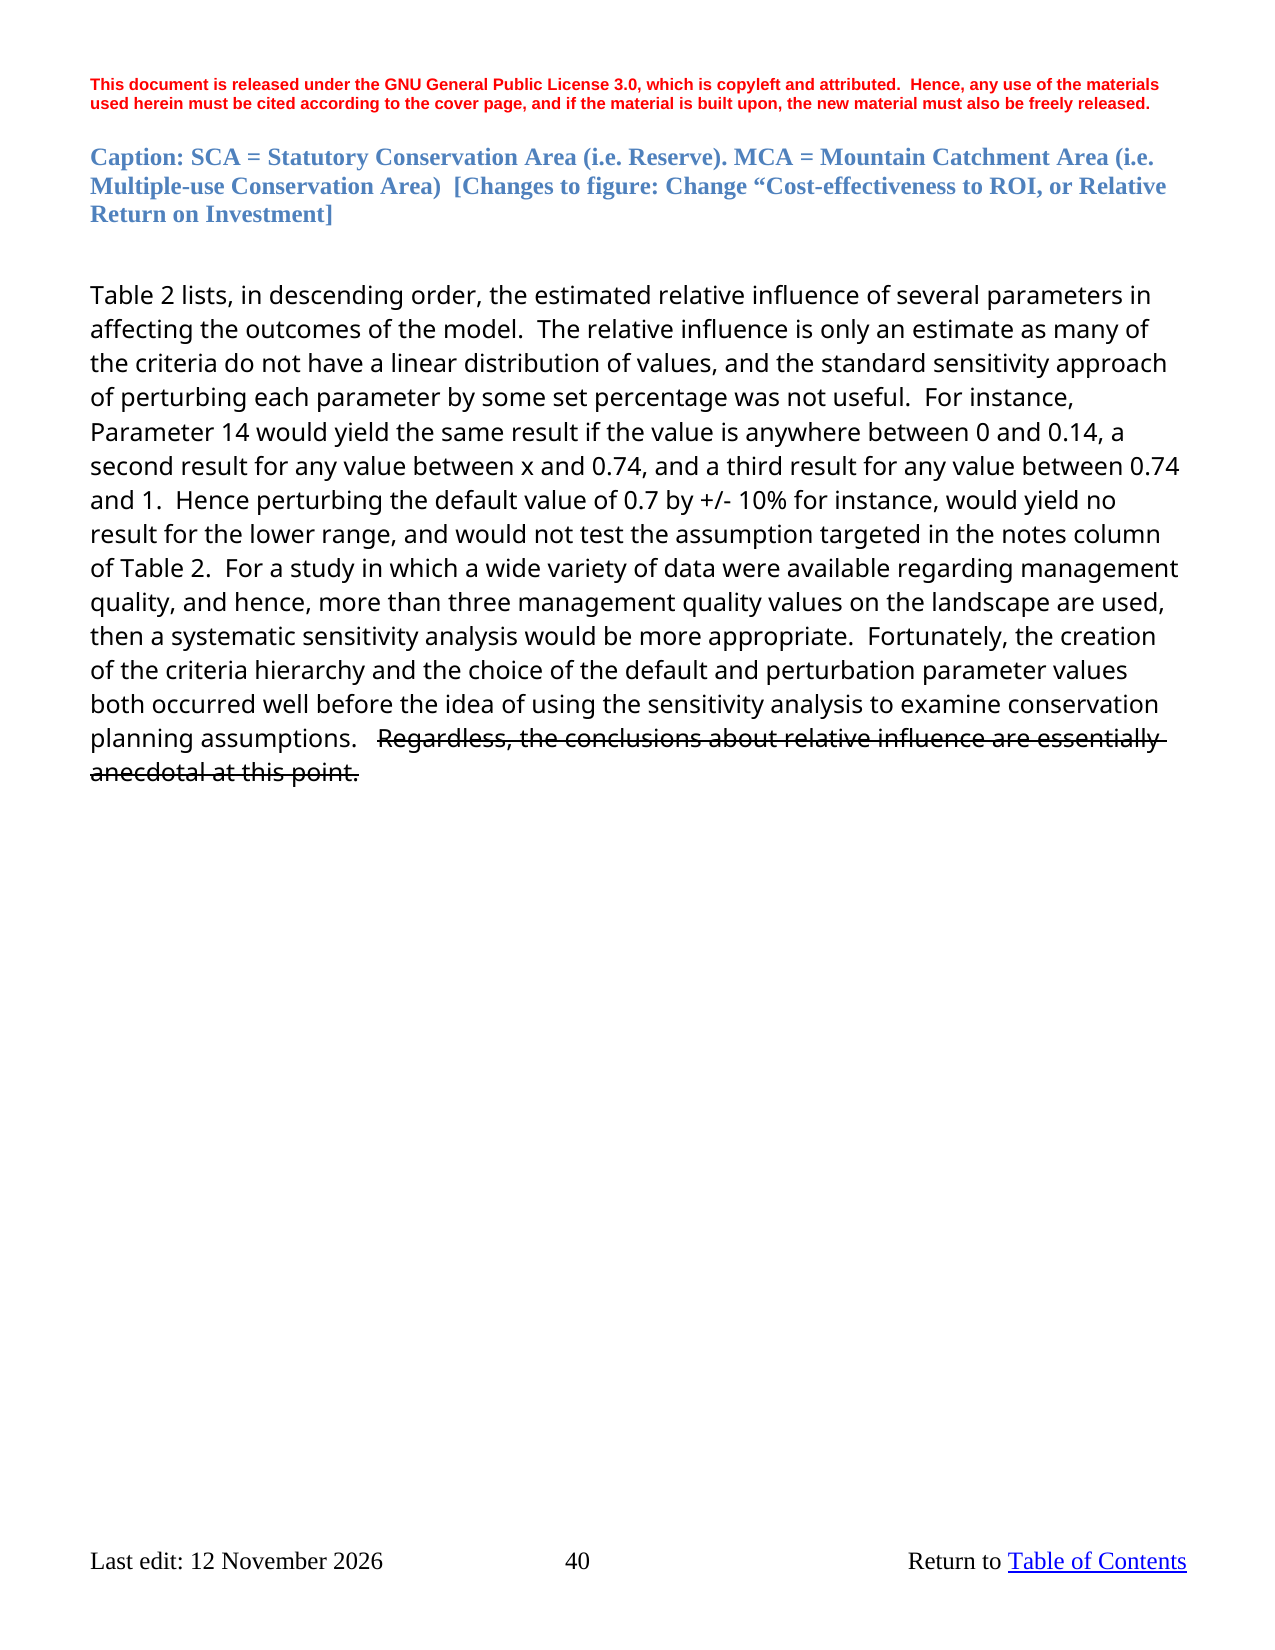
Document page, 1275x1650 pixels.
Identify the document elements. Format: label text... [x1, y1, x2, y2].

text Table 2 lists, in descending order, the estimated relative influence of several parameters in affecting the outcomes of the model. The relative influence is only an estimate as many of the criteria do not have a linear distribution of values, and the standard sensitivity approach of perturbing each parameter by some set percentage was not useful. For instance, Parameter 14 would yield the same result if the value is anywhere between 0 and 0.14, a second result for any value between x and 0.74, and a third result for any value between 0.74 and 1. Hence perturbing the default value of 0.7 by +/- 10% for instance, would yield no result for the lower range, and would not test the assumption targeted in the notes column of Table 2. For a study in which a wide variety of data were available regarding management quality, and hence, more than three management quality values on the landscape are used, then a systematic sensitivity analysis would be more appropriate. Fortunately, the creation of the criteria hierarchy and the choice of the default and perturbation parameter values both occurred well before the idea of using the sensitivity analysis to examine conservation planning assumptions. Regardless, the conclusions about relative influence are essentially anecdotal at this point. [90, 278, 1185, 789]
text Caption: SCA = Statutory Conservation Area (i.e. Reserve). MCA = Mountain Catchment Area (i.e. Multiple-use Conservation Area) [Changes to figure: Change “Cost-effectiveness to ROI, or Relative Return on Investment] [90, 142, 1185, 228]
